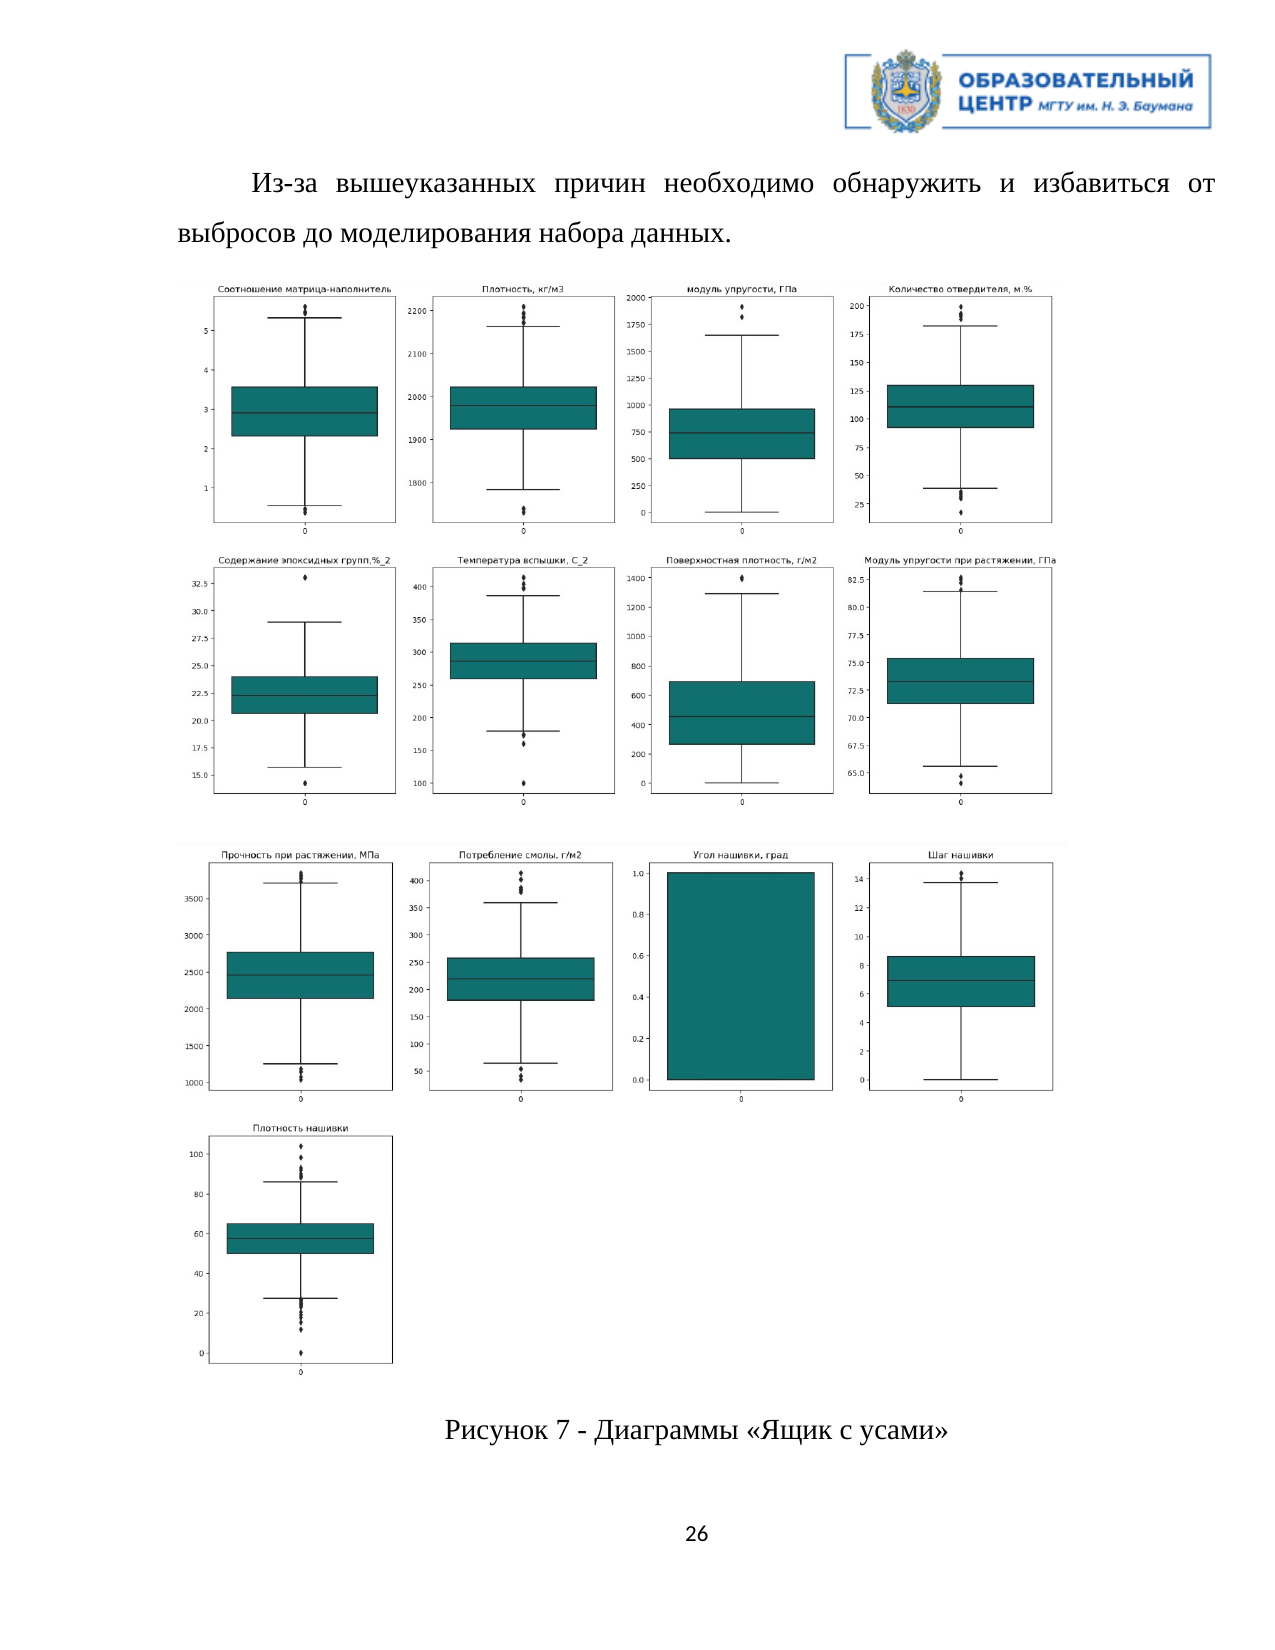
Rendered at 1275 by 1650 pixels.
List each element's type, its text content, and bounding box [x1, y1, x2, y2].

picture [177, 843, 1069, 1379]
text Рисунок 7 - Диаграммы «Ящик с усами» [177, 1412, 1216, 1446]
picture [177, 282, 1062, 810]
picture [814, 26, 1262, 149]
text Из-за вышеуказанных причин необходимо обнаружить и избавиться от выбросов до моделирования набора данных. [177, 118, 1216, 249]
